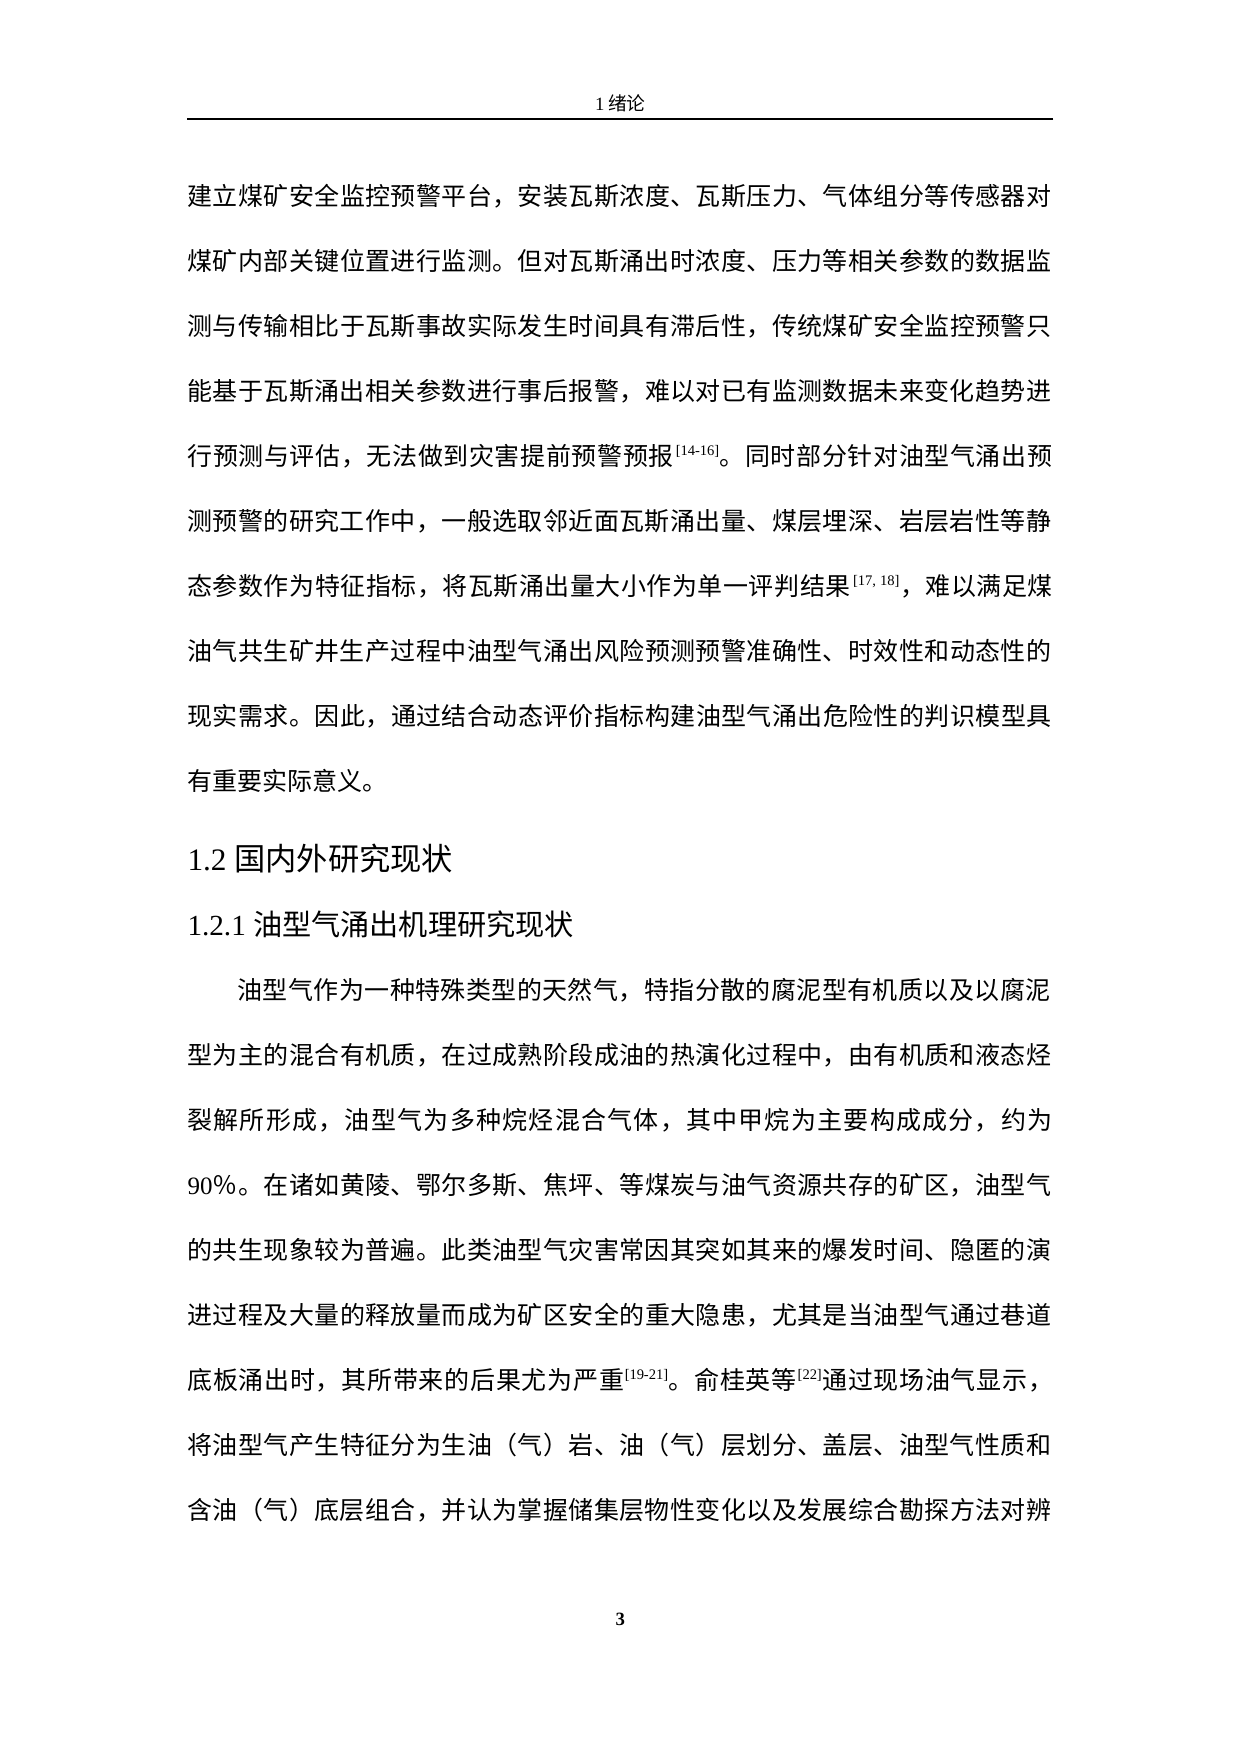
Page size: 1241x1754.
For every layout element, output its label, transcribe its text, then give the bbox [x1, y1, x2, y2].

list 国内外研究现状（Overview of Research） [187, 824, 1053, 889]
list 油型气涌出机理研究现状 [187, 902, 1053, 944]
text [187, 956, 1053, 1541]
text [187, 162, 1053, 812]
